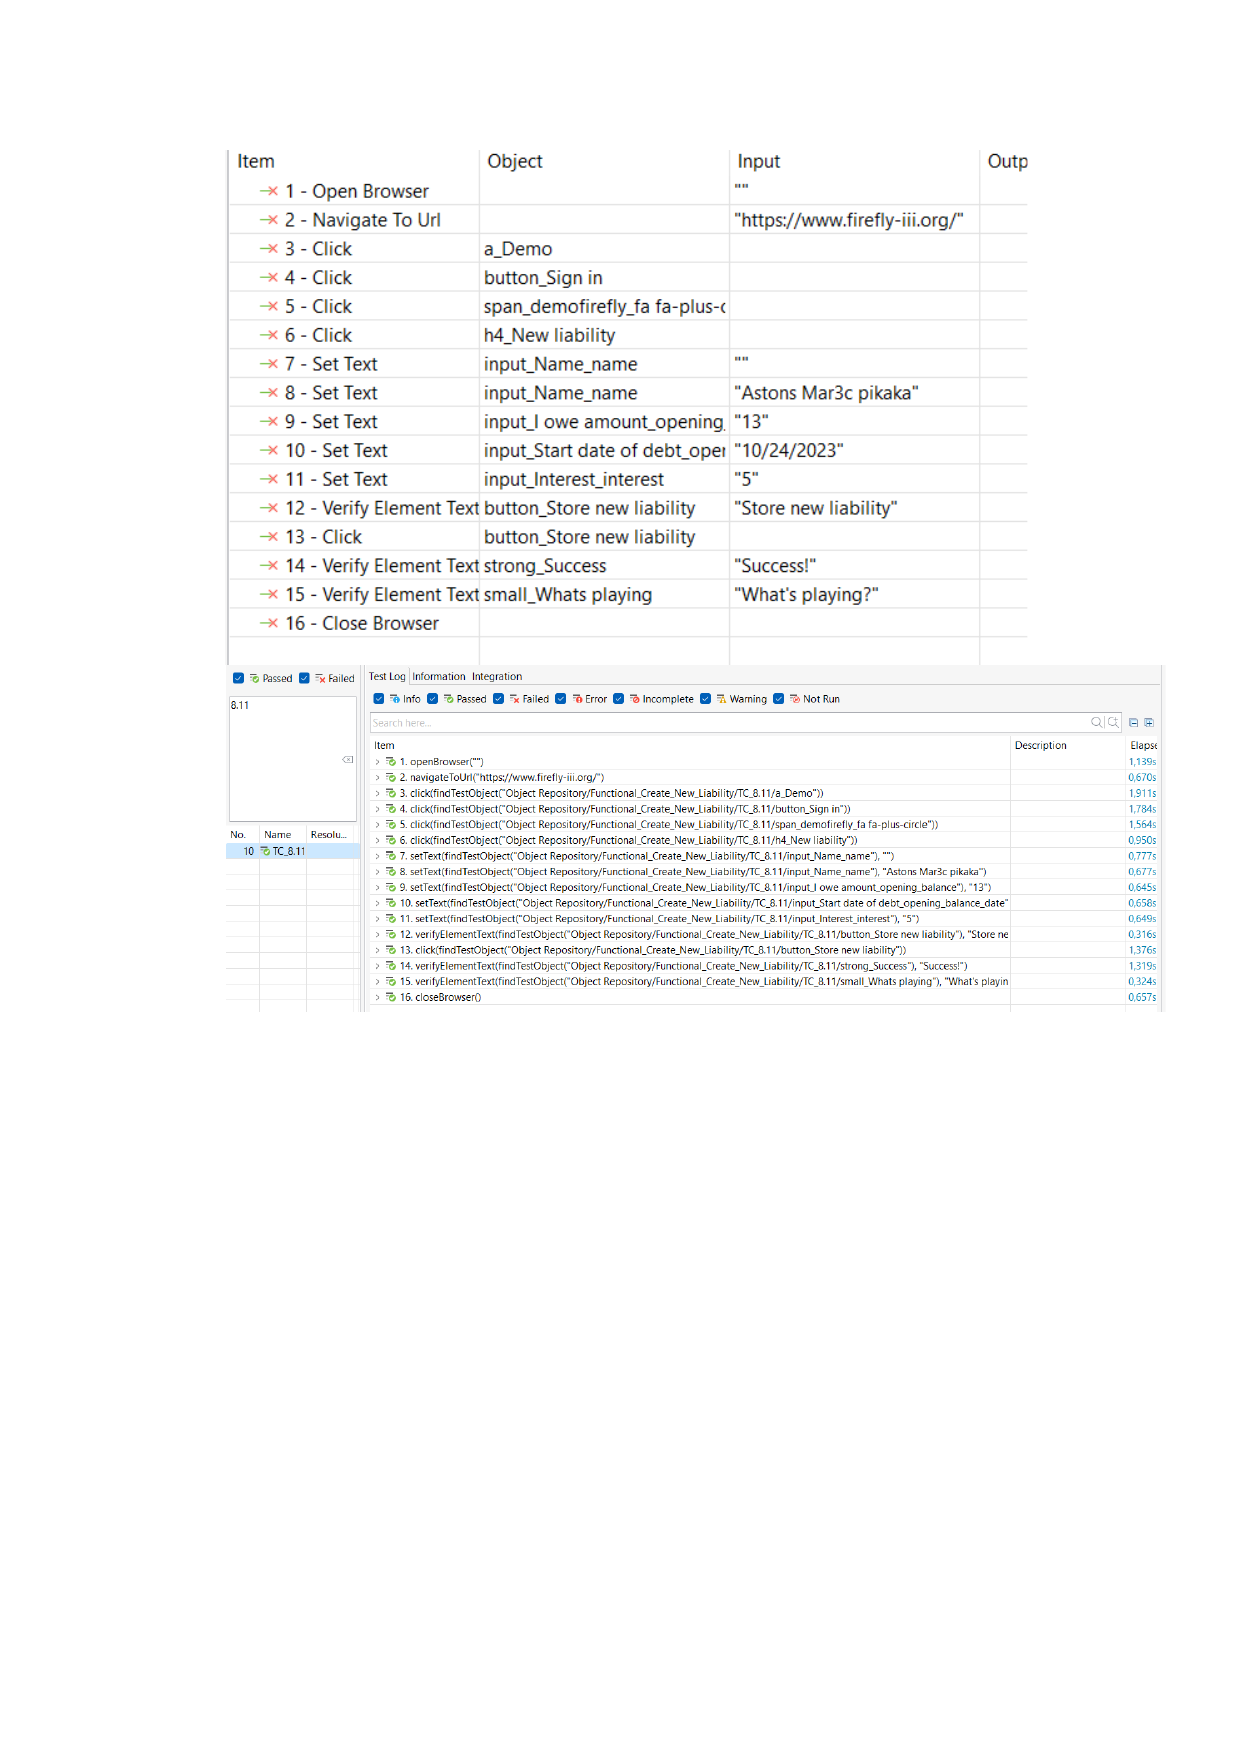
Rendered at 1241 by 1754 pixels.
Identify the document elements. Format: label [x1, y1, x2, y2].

picture [225, 150, 1166, 1012]
